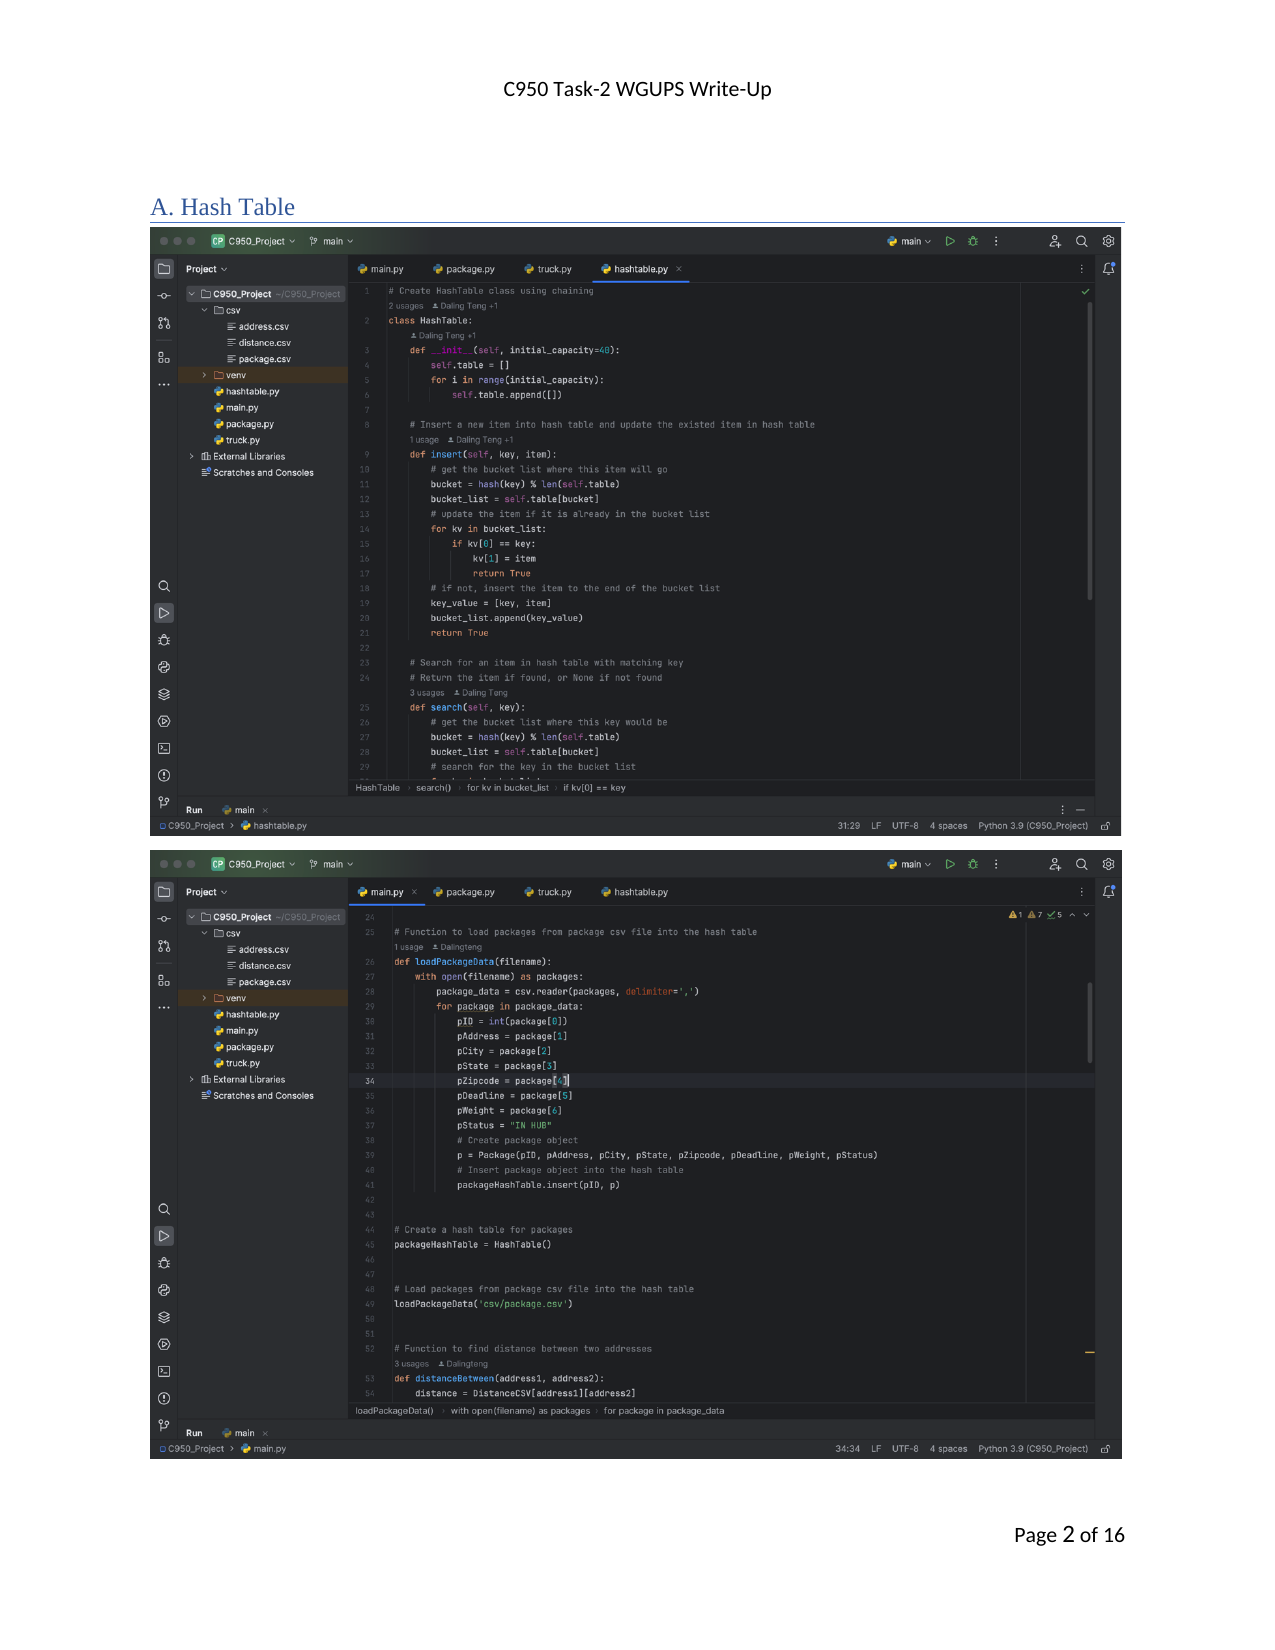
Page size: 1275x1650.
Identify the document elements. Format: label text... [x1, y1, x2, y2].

picture [150, 850, 1122, 1459]
subtitle A. Hash Table [150, 192, 1125, 222]
picture [150, 227, 1122, 836]
